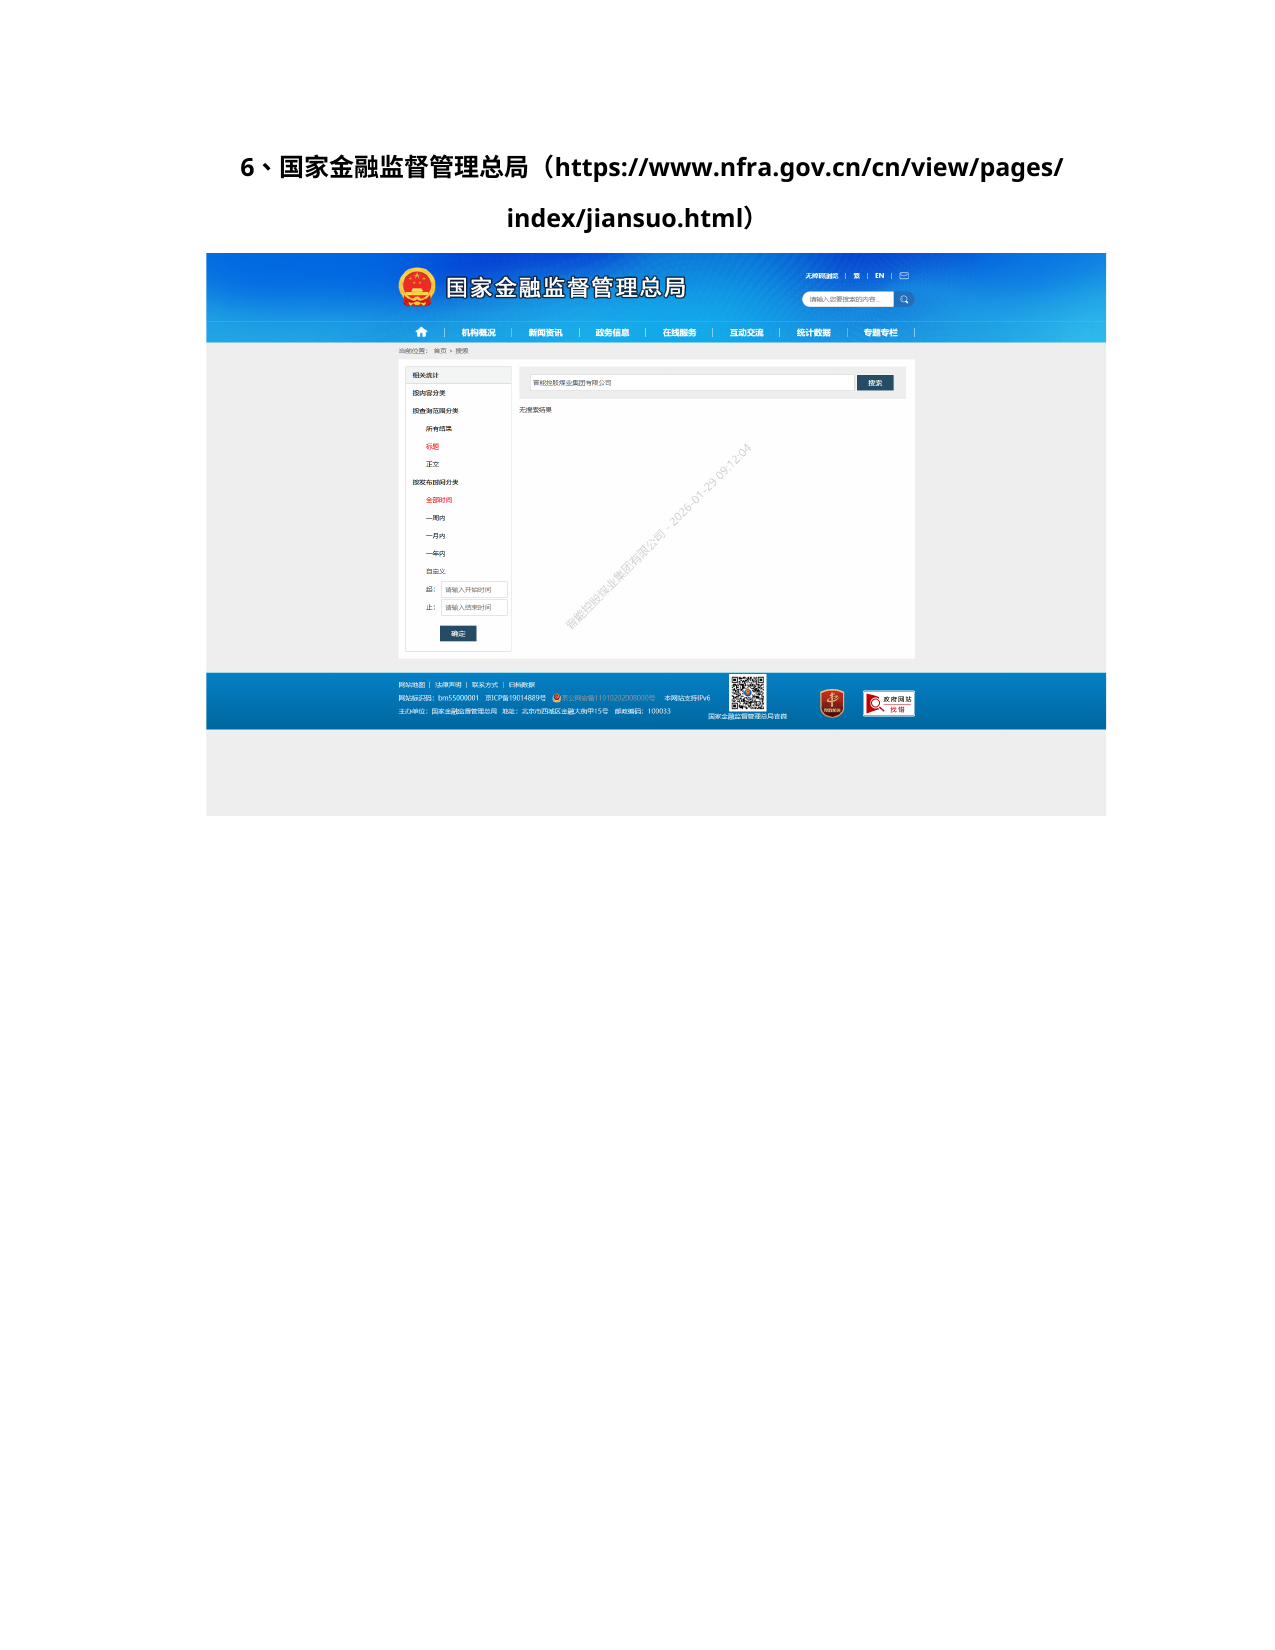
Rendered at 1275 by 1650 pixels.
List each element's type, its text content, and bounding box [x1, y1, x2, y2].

picture [206, 253, 1107, 816]
